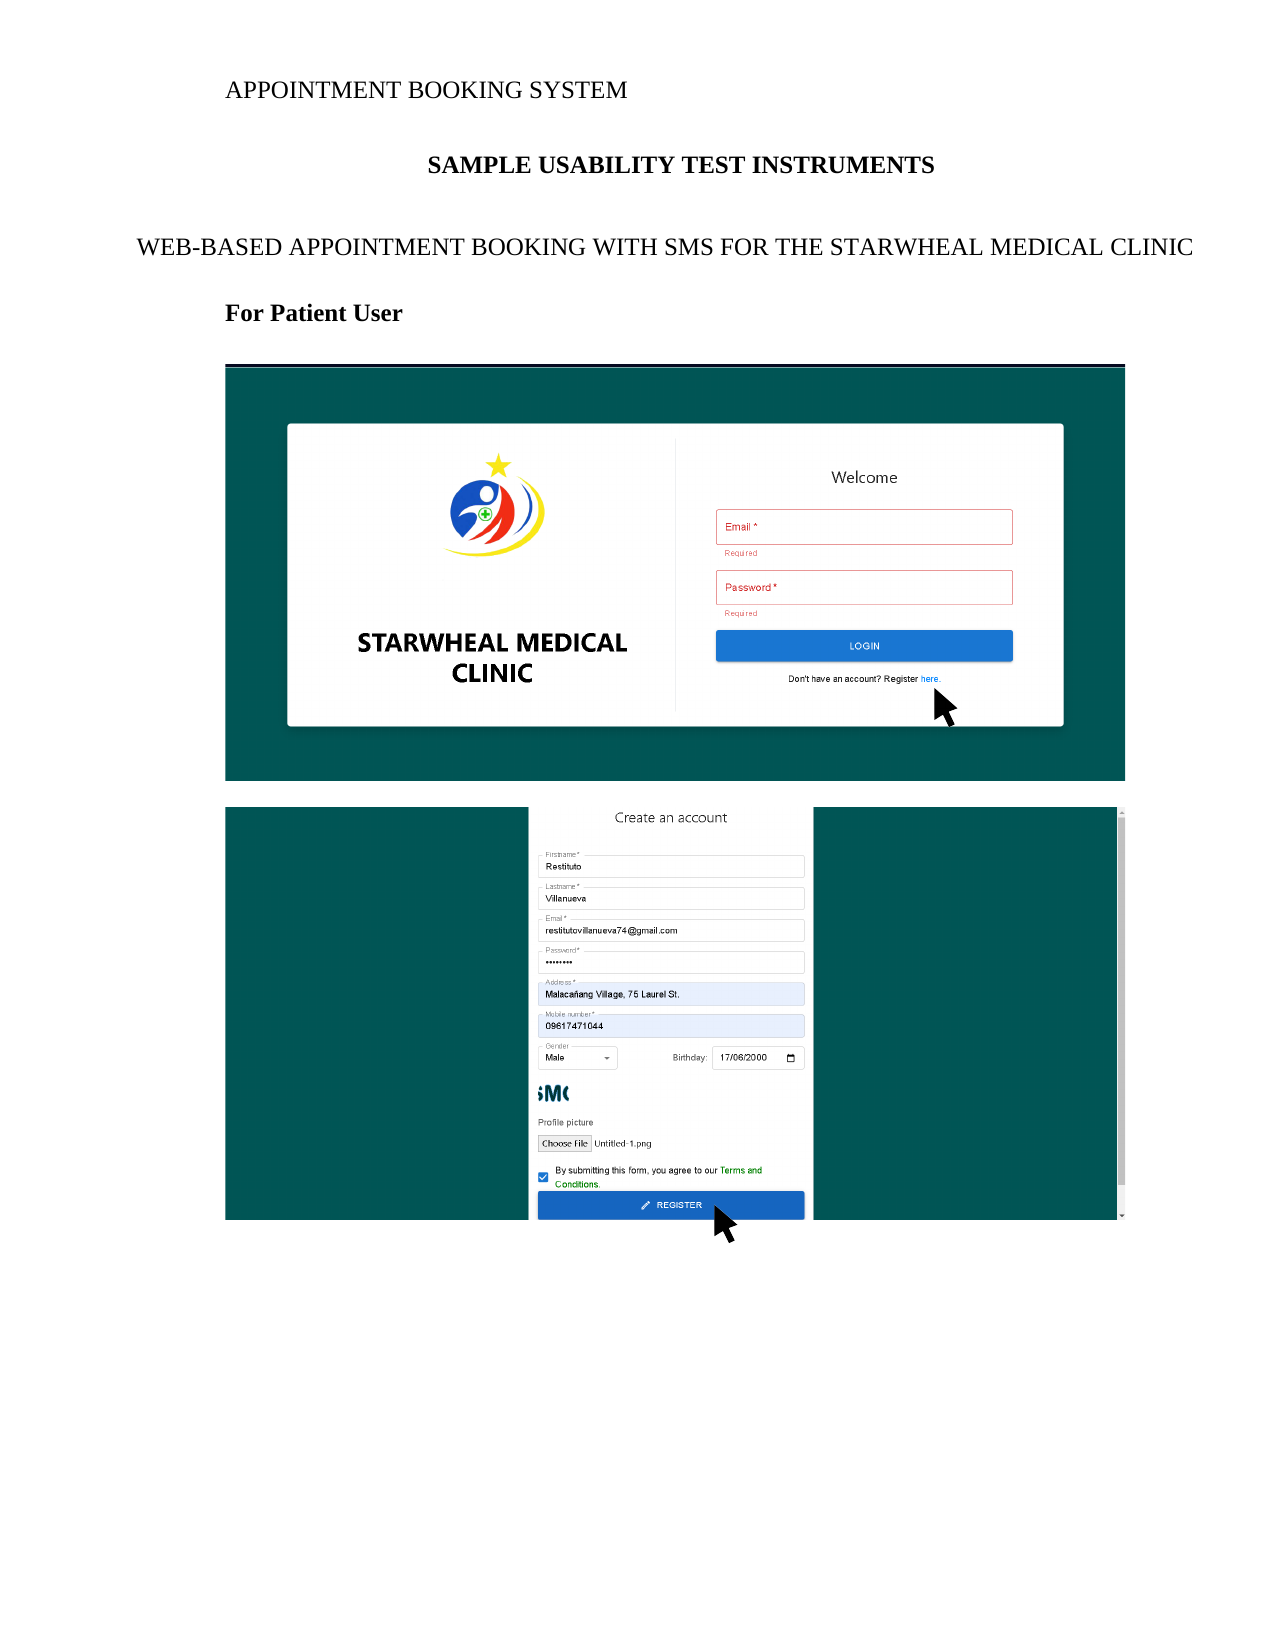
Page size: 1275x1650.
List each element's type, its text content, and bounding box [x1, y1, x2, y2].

picture [225, 807, 1126, 1245]
text WEB-BASED APPOINTMENT BOOKING WITH SMS FOR THE STARWHEAL MEDICAL CLINIC [136, 232, 1214, 261]
text For Patient User [225, 298, 800, 327]
text SAMPLE USABILITY TEST INSTRUMENTS [225, 150, 1125, 179]
picture [225, 364, 1126, 781]
